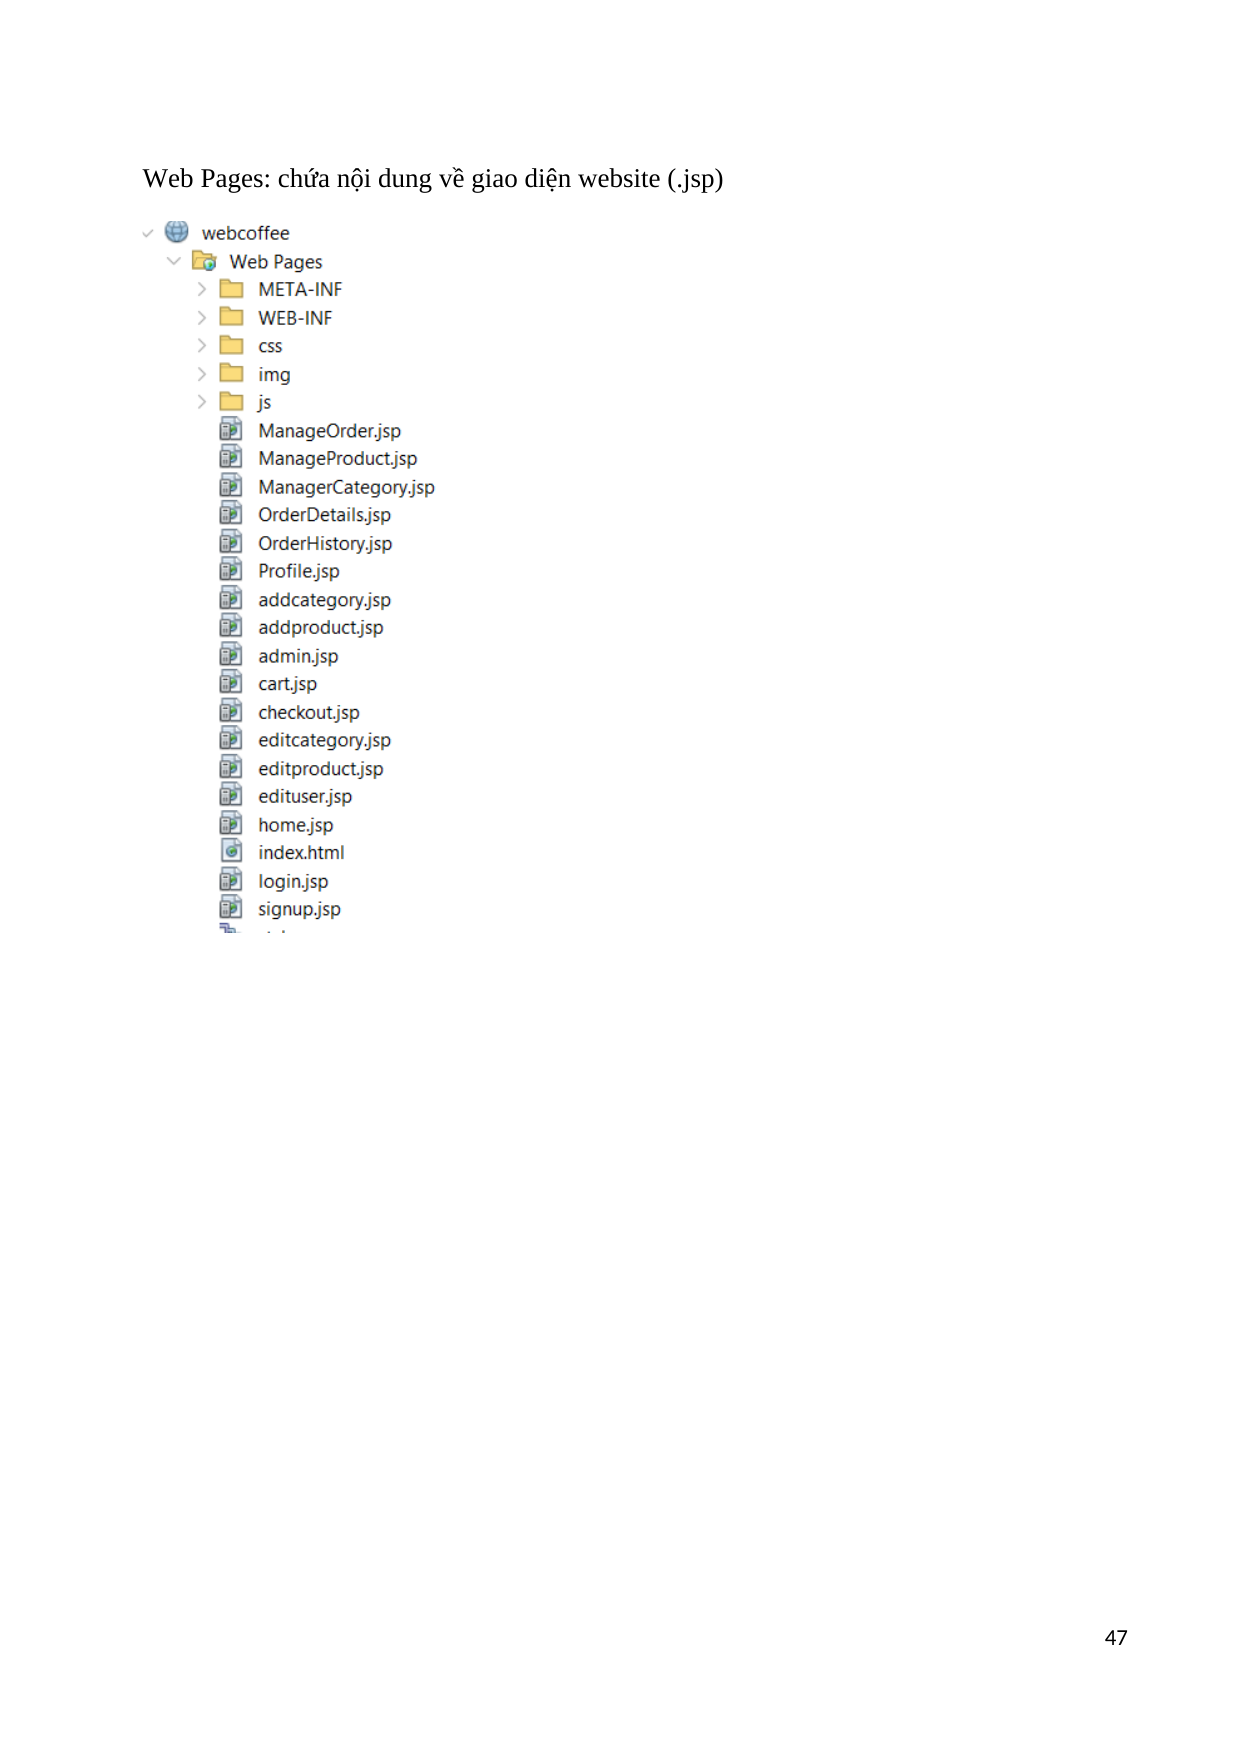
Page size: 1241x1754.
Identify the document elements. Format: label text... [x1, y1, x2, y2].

text Web Pages: chứa nội dung về giao diện website (.jsp) [112, 162, 1128, 194]
picture [142, 221, 622, 933]
